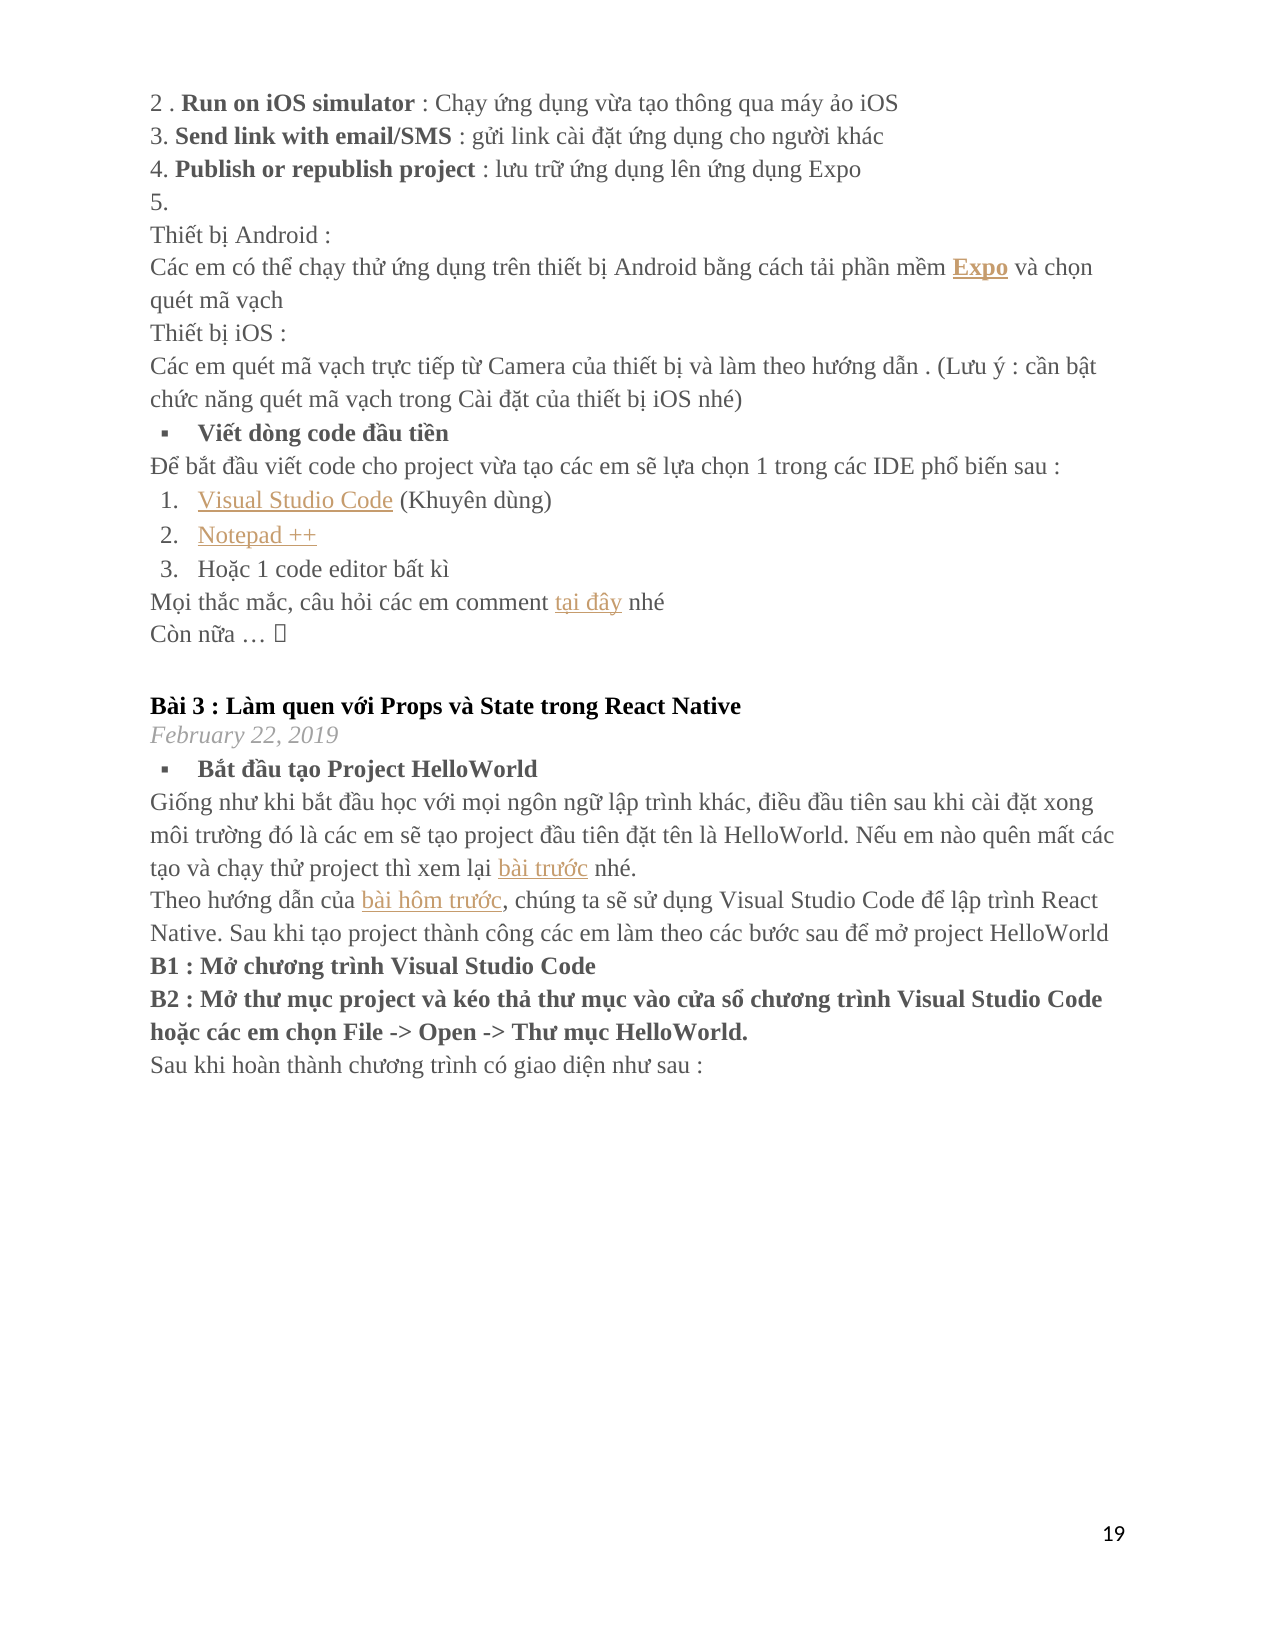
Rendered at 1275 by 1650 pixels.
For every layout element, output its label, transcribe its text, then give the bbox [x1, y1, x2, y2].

text Giống như khi bắt đầu học với mọi ngôn ngữ lập trình khác, điều đầu tiên sau khi cài đặt xong môi trường đó là các em sẽ tạo project đầu tiên đặt tên là HelloWorld. Nếu em nào quên mất các tạo và chạy thử project thì xem lại bài trước nhé. [150, 783, 1125, 882]
list Bắt đầu tạo Project HelloWorld [160, 749, 1125, 783]
text Để bắt đầu viết code cho project vừa tạo các em sẽ lựa chọn 1 trong các IDE phổ biến sau : [150, 447, 1125, 480]
text Sau khi hoàn thành chương trình có giao diện như sau : [150, 1046, 1125, 1078]
text Mọi thắc mắc, câu hỏi các em comment tại đây nhé [150, 583, 1125, 616]
list Viết dòng code đầu tiền [160, 412, 1125, 447]
text Các em quét mã vạch trực tiếp từ Camera của thiết bị và làm theo hướng dẫn . (Lưu ý : cần bật chức năng quét mã vạch trong Cài đặt của thiết bị iOS nhé) [150, 347, 1125, 412]
text B2 : Mở thư mục project và kéo thả thư mục vào cửa sổ chương trình Visual Studio Code hoặc các em chọn File -> Open -> Thư mục HelloWorld. [150, 980, 1125, 1046]
text February 22, 2019 [150, 720, 1125, 749]
text Bài 3 : Làm quen với Props và State trong React Native [150, 650, 1125, 720]
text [150, 84, 1125, 347]
text B1 : Mở chương trình Visual Studio Code [150, 947, 1125, 980]
text Theo hướng dẫn của bài hôm trước, chúng ta sẽ sử dụng Visual Studio Code để lập trình React Native. Sau khi tạo project thành công các em làm theo các bước sau để mở project HelloWorld [150, 882, 1125, 947]
list Visual Studio Code (Khuyên dùng) [160, 480, 1125, 514]
list Notepad ++ [160, 514, 1125, 548]
list Hoặc 1 code editor bất kì [160, 548, 1125, 583]
text Còn nữa … 🙂 [150, 616, 1125, 650]
